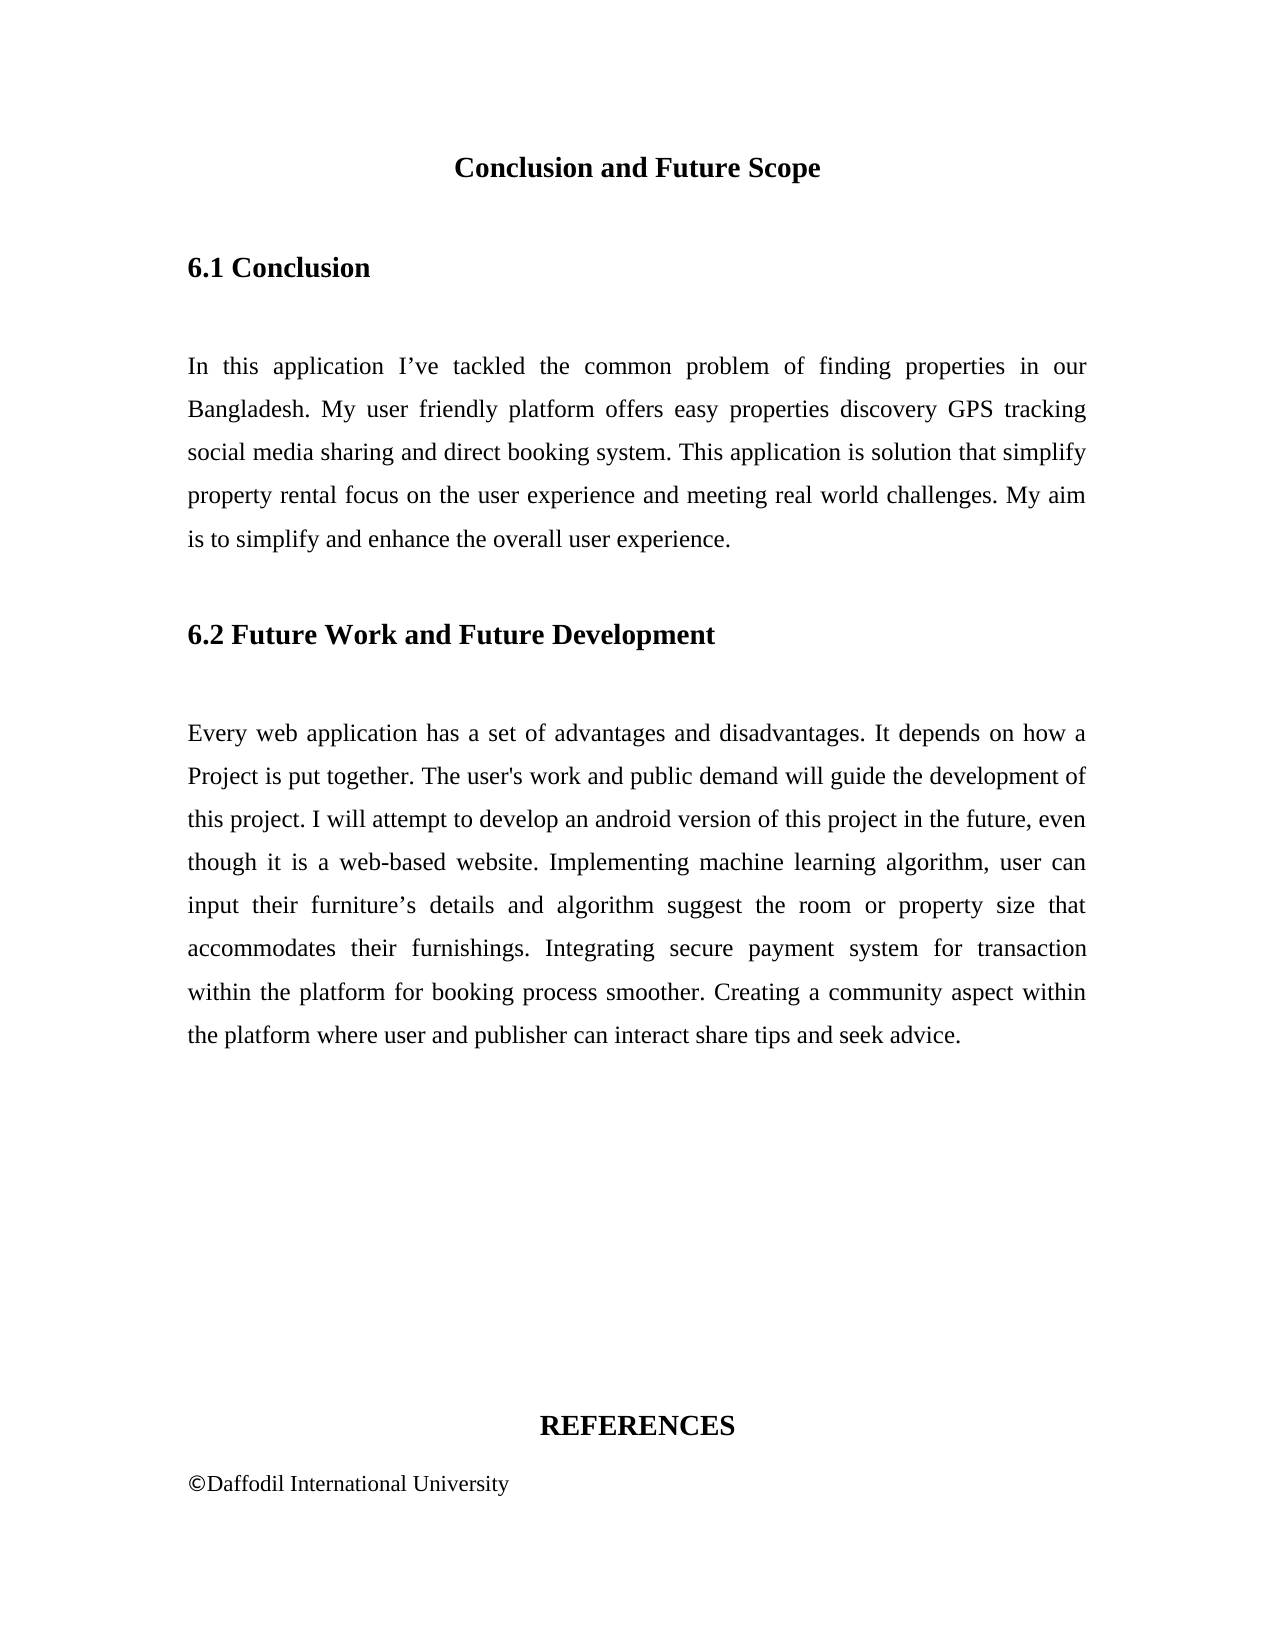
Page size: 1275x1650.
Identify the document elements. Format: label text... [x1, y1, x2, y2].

text In this application I’ve tackled the common problem of finding properties in our Bangladesh. My user friendly platform offers easy properties discovery GPS tracking social media sharing and direct booking system. This application is solution that simplify property rental focus on the user experience and meeting real world challenges. My aim is to simplify and enhance the overall user experience. [187, 351, 1087, 552]
text 6.2 Future Work and Future Development [187, 617, 1087, 651]
text 6.1 Conclusion [187, 251, 1087, 284]
text Conclusion and Future Scope [187, 150, 1087, 183]
text REFERENCES [187, 1408, 1087, 1441]
text Every web application has a set of advantages and disadvantages. It depends on how a Project is put together. The user's work and public demand will guide the development of this project. I will attempt to develop an android version of this project in the future, even though it is a web-based website. Implementing machine learning algorithm, user can input their furniture’s details and algorithm suggest the room or property size that accommodates their furnishings. Integrating secure payment system for transaction within the platform for booking process smoother. Creating a community aspect within the platform where user and publisher can interact share tips and seek advice. [187, 718, 1087, 1048]
